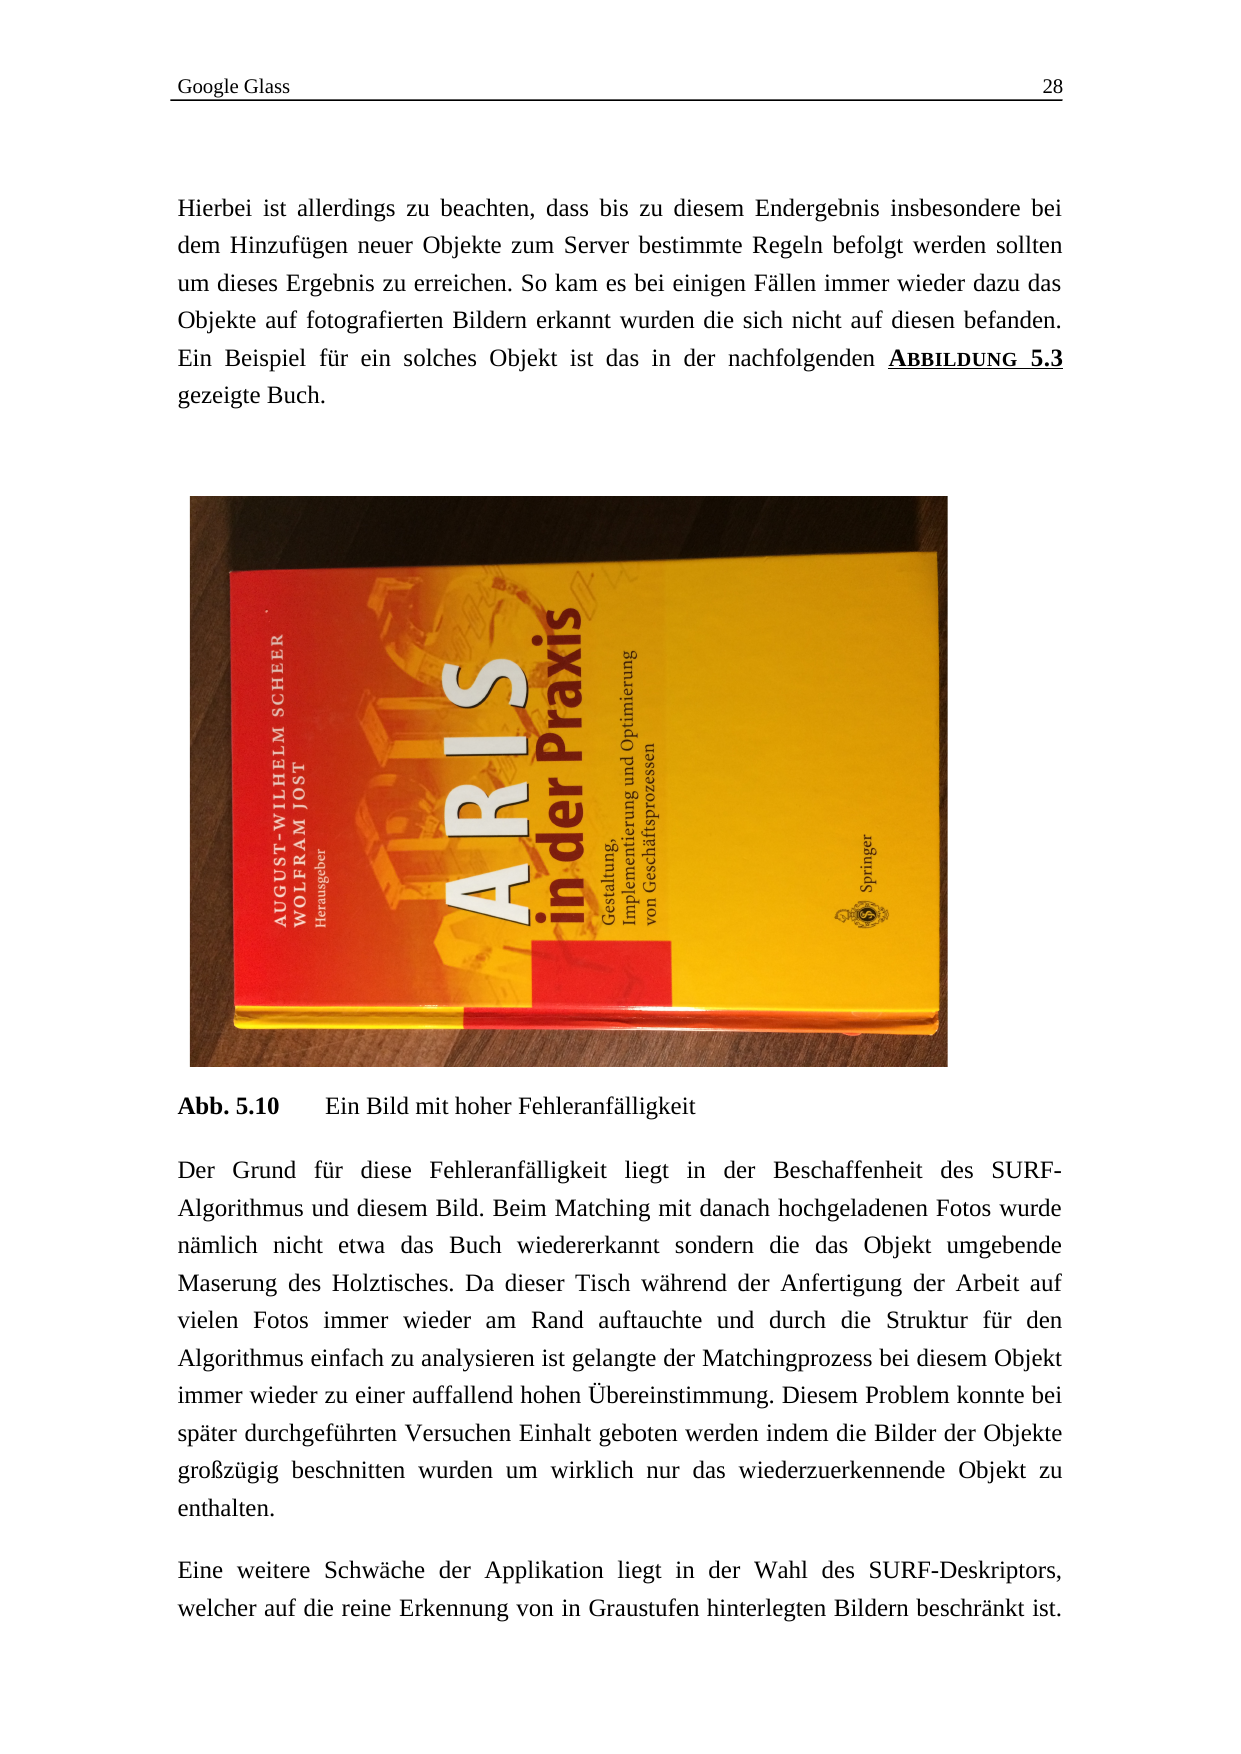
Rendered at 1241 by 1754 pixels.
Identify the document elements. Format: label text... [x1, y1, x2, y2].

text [177, 1547, 1063, 1622]
text Hierbei ist allerdings zu beachten, dass bis zu diesem Endergebnis insbesondere bei dem Hinzufügen neuer Objekte zum Server bestimmte Regeln befolgt werden sollten um dieses Ergebnis zu erreichen. So kam es bei einigen Fällen immer wieder dazu das Objekte auf fotografierten Bildern erkannt wurden die sich nicht auf diesen befanden. Ein Beispiel für ein solches Objekt ist das in der nachfolgenden Abbildung 5.3 gezeigte Buch. [177, 184, 1063, 409]
picture [189, 496, 948, 1067]
text Der Grund für diese Fehleranfälligkeit liegt in der Beschaffenheit des SURF-Algorithmus und diesem Bild. Beim Matching mit danach hochgeladenen Fotos wurde nämlich nicht etwa das Buch wiedererkannt sondern die das Objekt umgebende Maserung des Holztisches. Da dieser Tisch während der Anfertigung der Arbeit auf vielen Fotos immer wieder am Rand auftauchte und durch die Struktur für den Algorithmus einfach zu analysieren ist gelangte der Matchingprozess bei diesem Objekt immer wieder zu einer auffallend hohen Übereinstimmung. Diesem Problem konnte bei später durchgeführten Versuchen Einhalt geboten werden indem die Bilder der Objekte großzügig beschnitten wurden um wirklich nur das wiederzuerkennende Objekt zu enthalten. [177, 1147, 1063, 1522]
